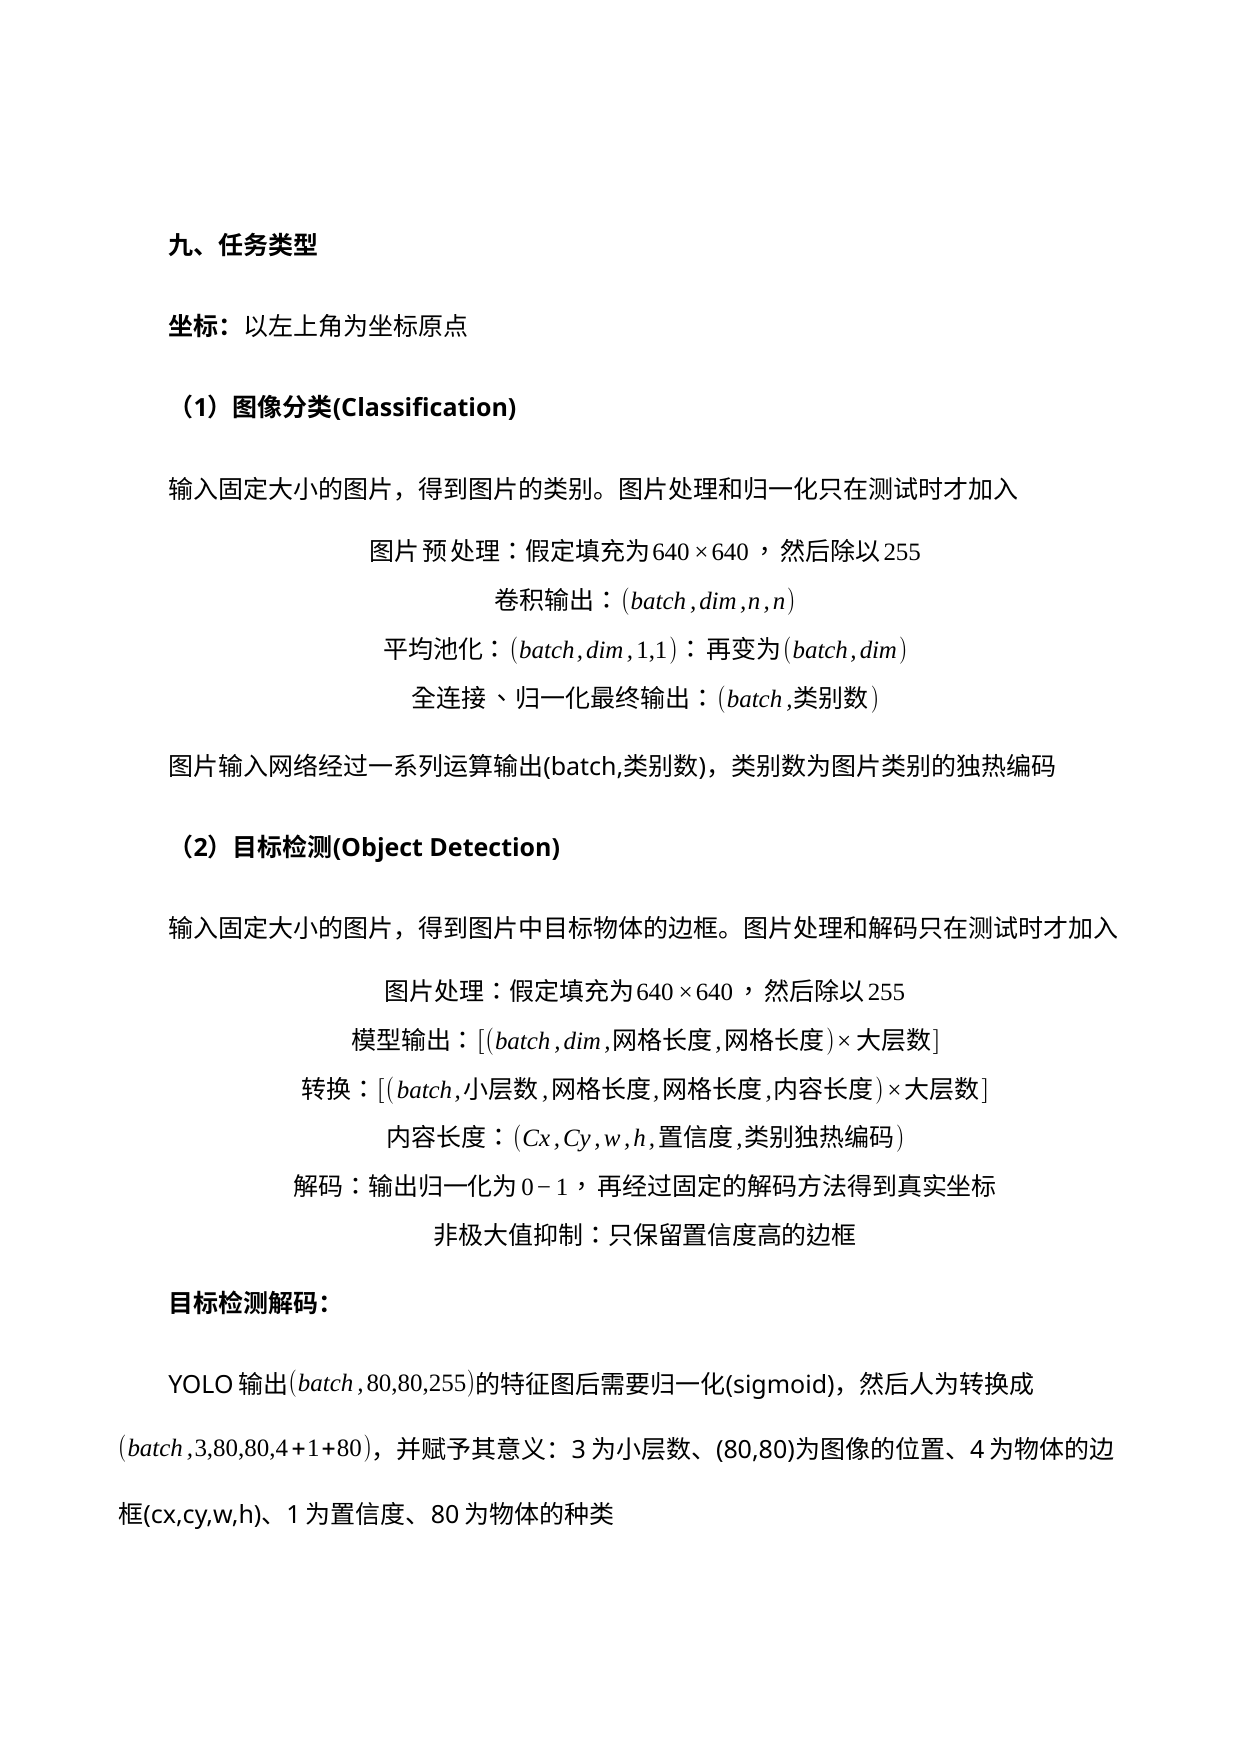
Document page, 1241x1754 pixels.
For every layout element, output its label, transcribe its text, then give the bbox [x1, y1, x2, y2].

text 图片输入网络经过一系列运算输出(batch,类别数)，类别数为图片类别的独热编码 [118, 732, 1122, 797]
text 坐标：以左上角为坐标原点 [118, 292, 1122, 357]
text （1）图像分类(Classification) [118, 373, 1122, 438]
text YOLO输出的特征图后需要归一化(sigmoid)，然后人为转换成，并赋予其意义：3为小层数、(80,80)为图像的位置、4为物体的边框(cx,cy,w,h)、1为置信度、80为物体的种类 [118, 1350, 1122, 1545]
text （2）目标检测(Object Detection) [118, 813, 1122, 878]
text 目标检测解码： [118, 1269, 1122, 1334]
text 输入固定大小的图片，得到图片中目标物体的边框。图片处理和解码只在测试时才加入 [118, 894, 1122, 959]
text 输入固定大小的图片，得到图片的类别。图片处理和归一化只在测试时才加入 [118, 455, 1122, 520]
text 九、任务类型 [118, 211, 1122, 276]
